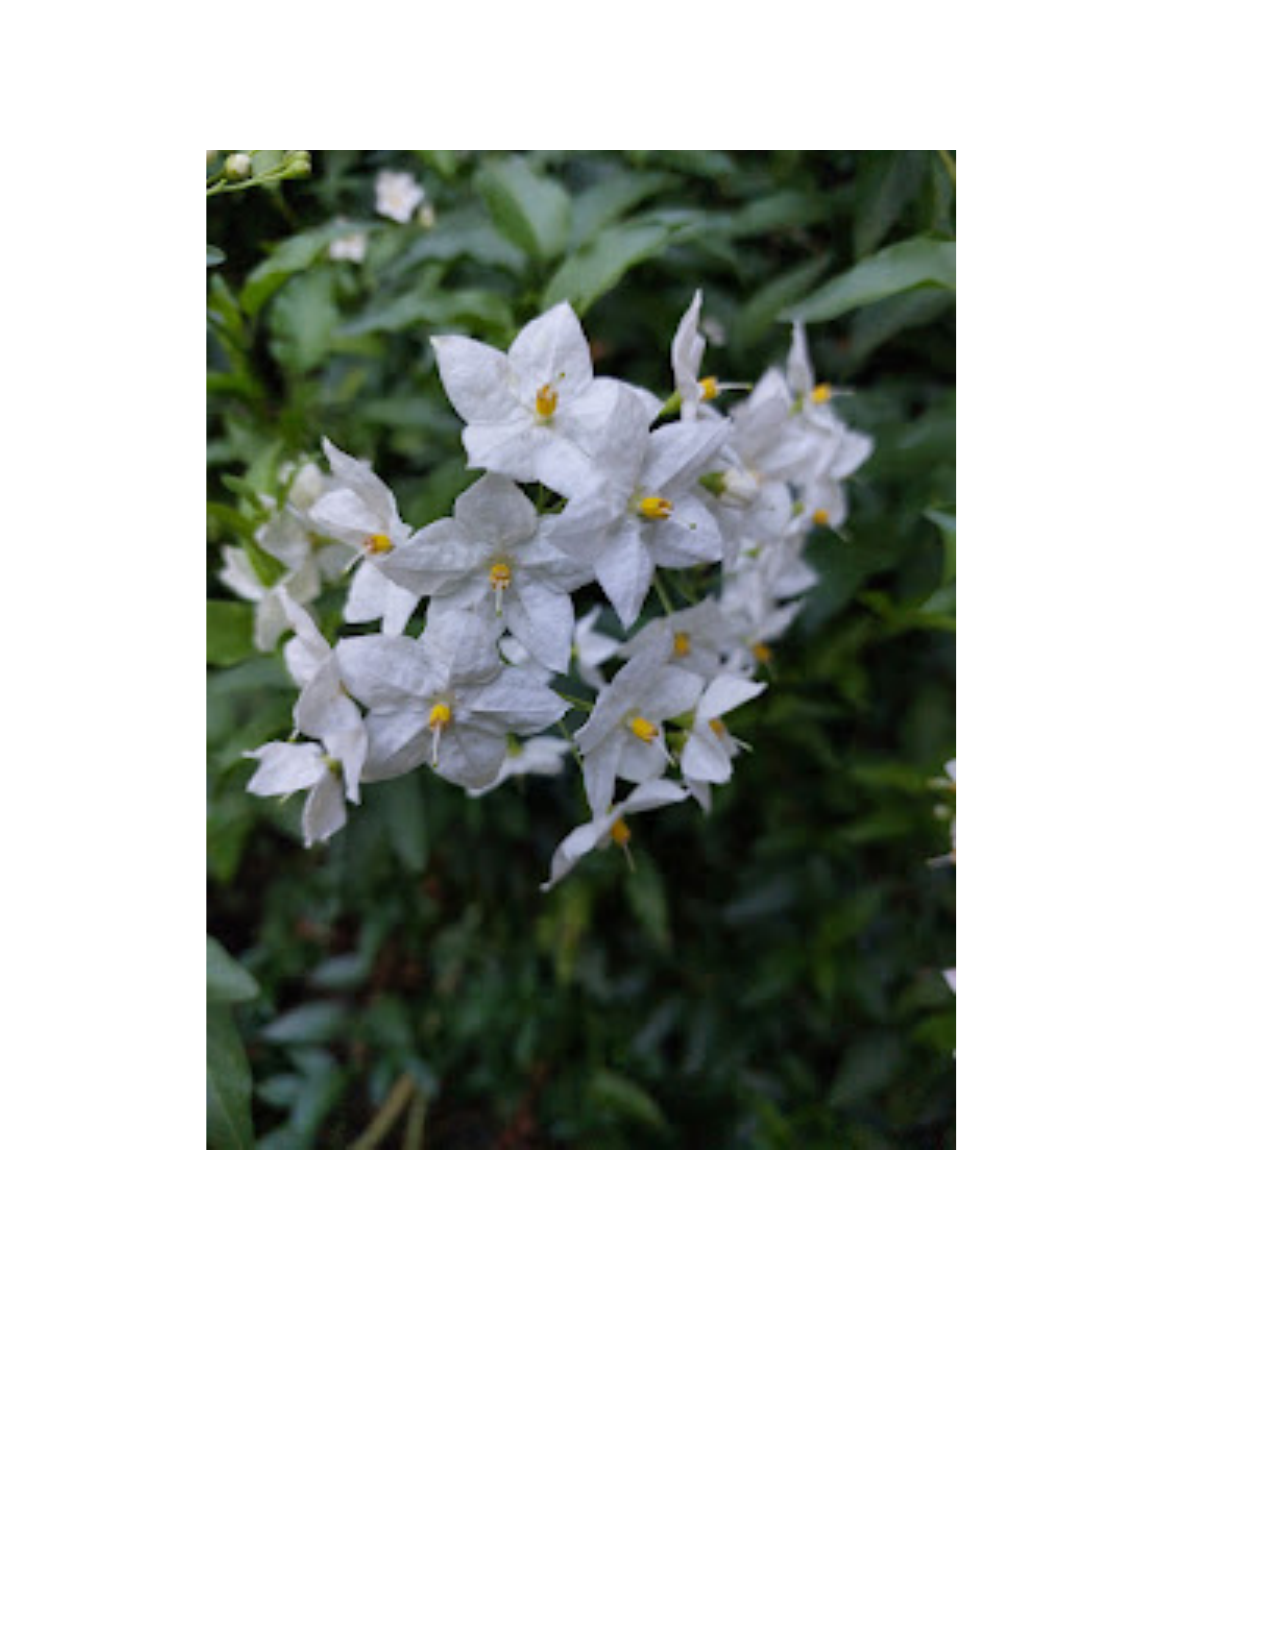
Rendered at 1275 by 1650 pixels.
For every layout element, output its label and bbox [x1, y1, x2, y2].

picture [206, 150, 957, 1150]
